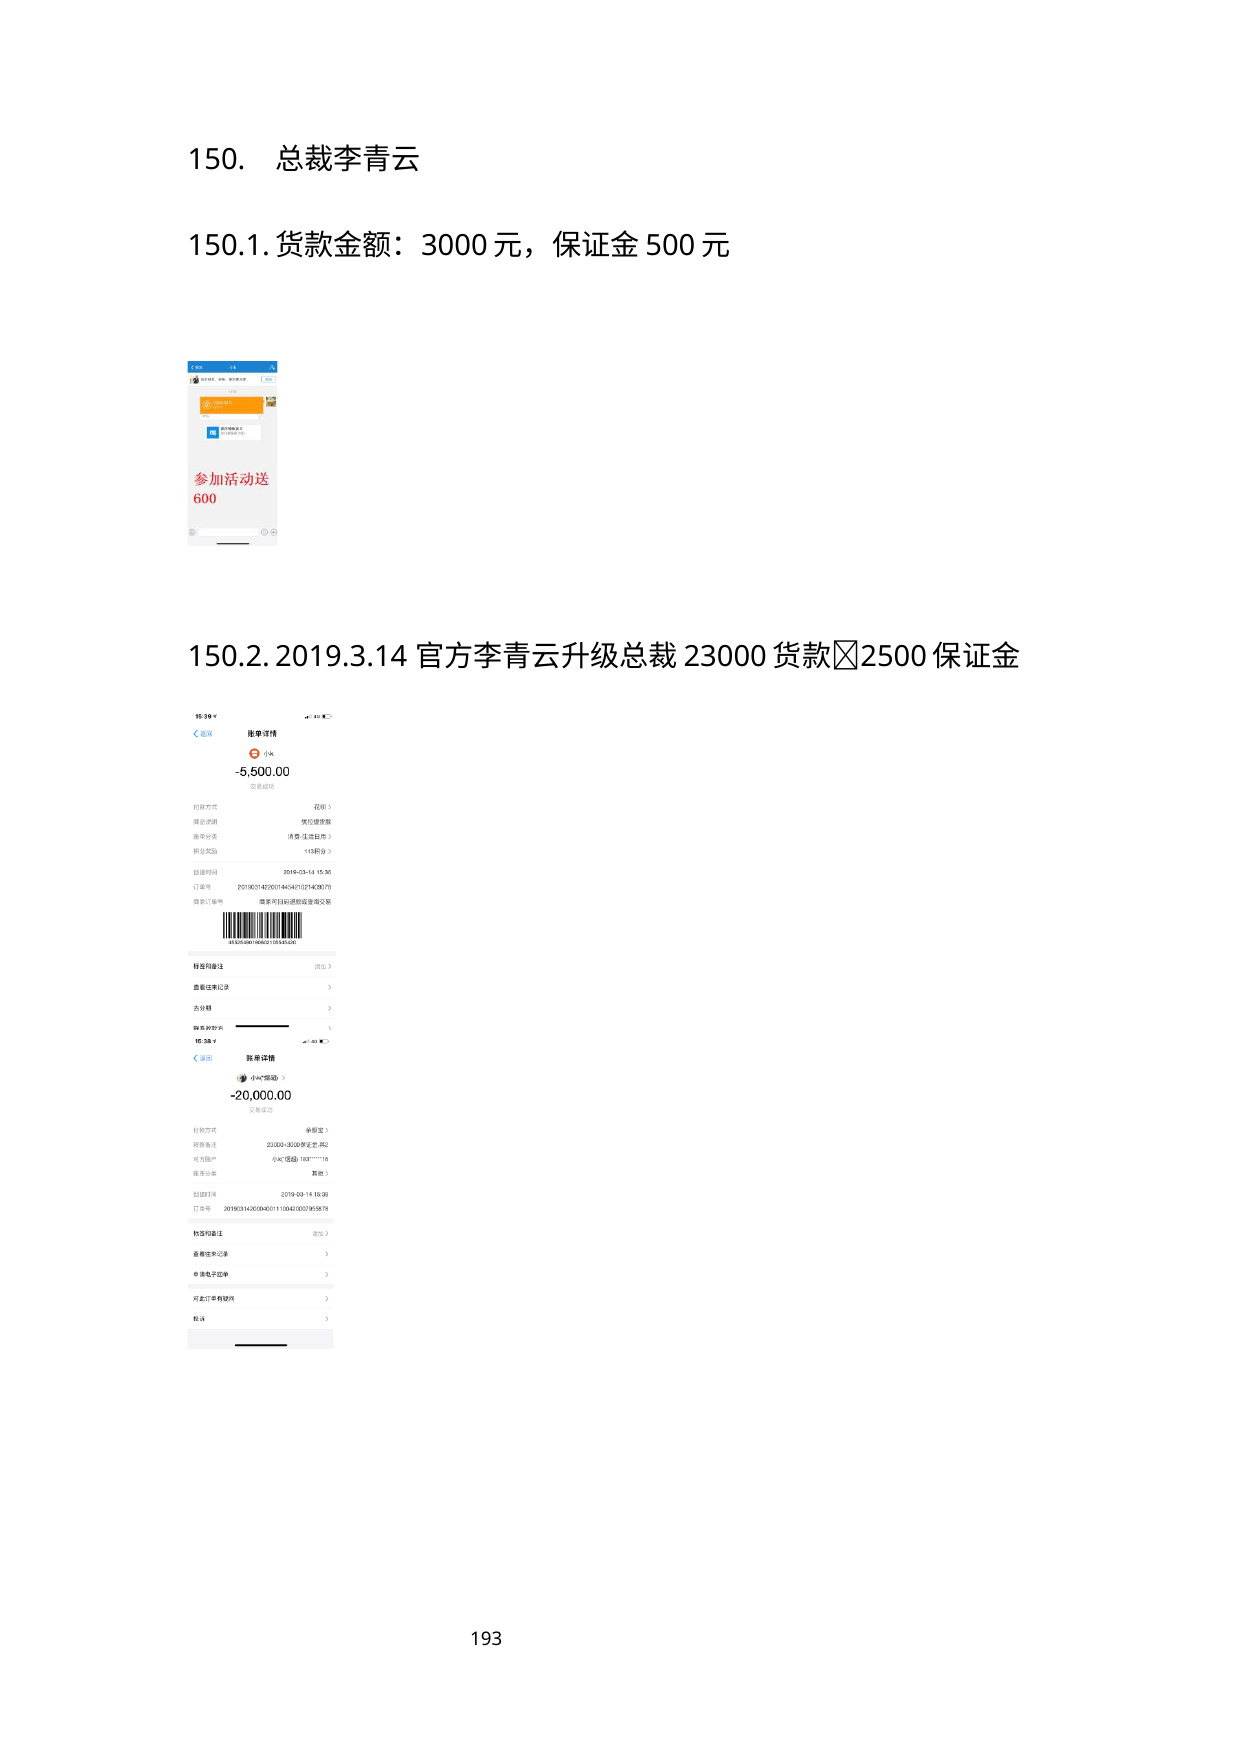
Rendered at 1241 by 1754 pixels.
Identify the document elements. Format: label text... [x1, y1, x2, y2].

picture [187, 1032, 334, 1349]
picture [187, 361, 278, 546]
subtitle 总裁李青云 [187, 124, 1053, 189]
picture [187, 707, 337, 1030]
subtitle 2019.3.14 官方李青云升级总裁23000货款➕2500保证金 [187, 621, 1053, 686]
subtitle 货款金额：3000元，保证金500元 [187, 210, 1053, 275]
